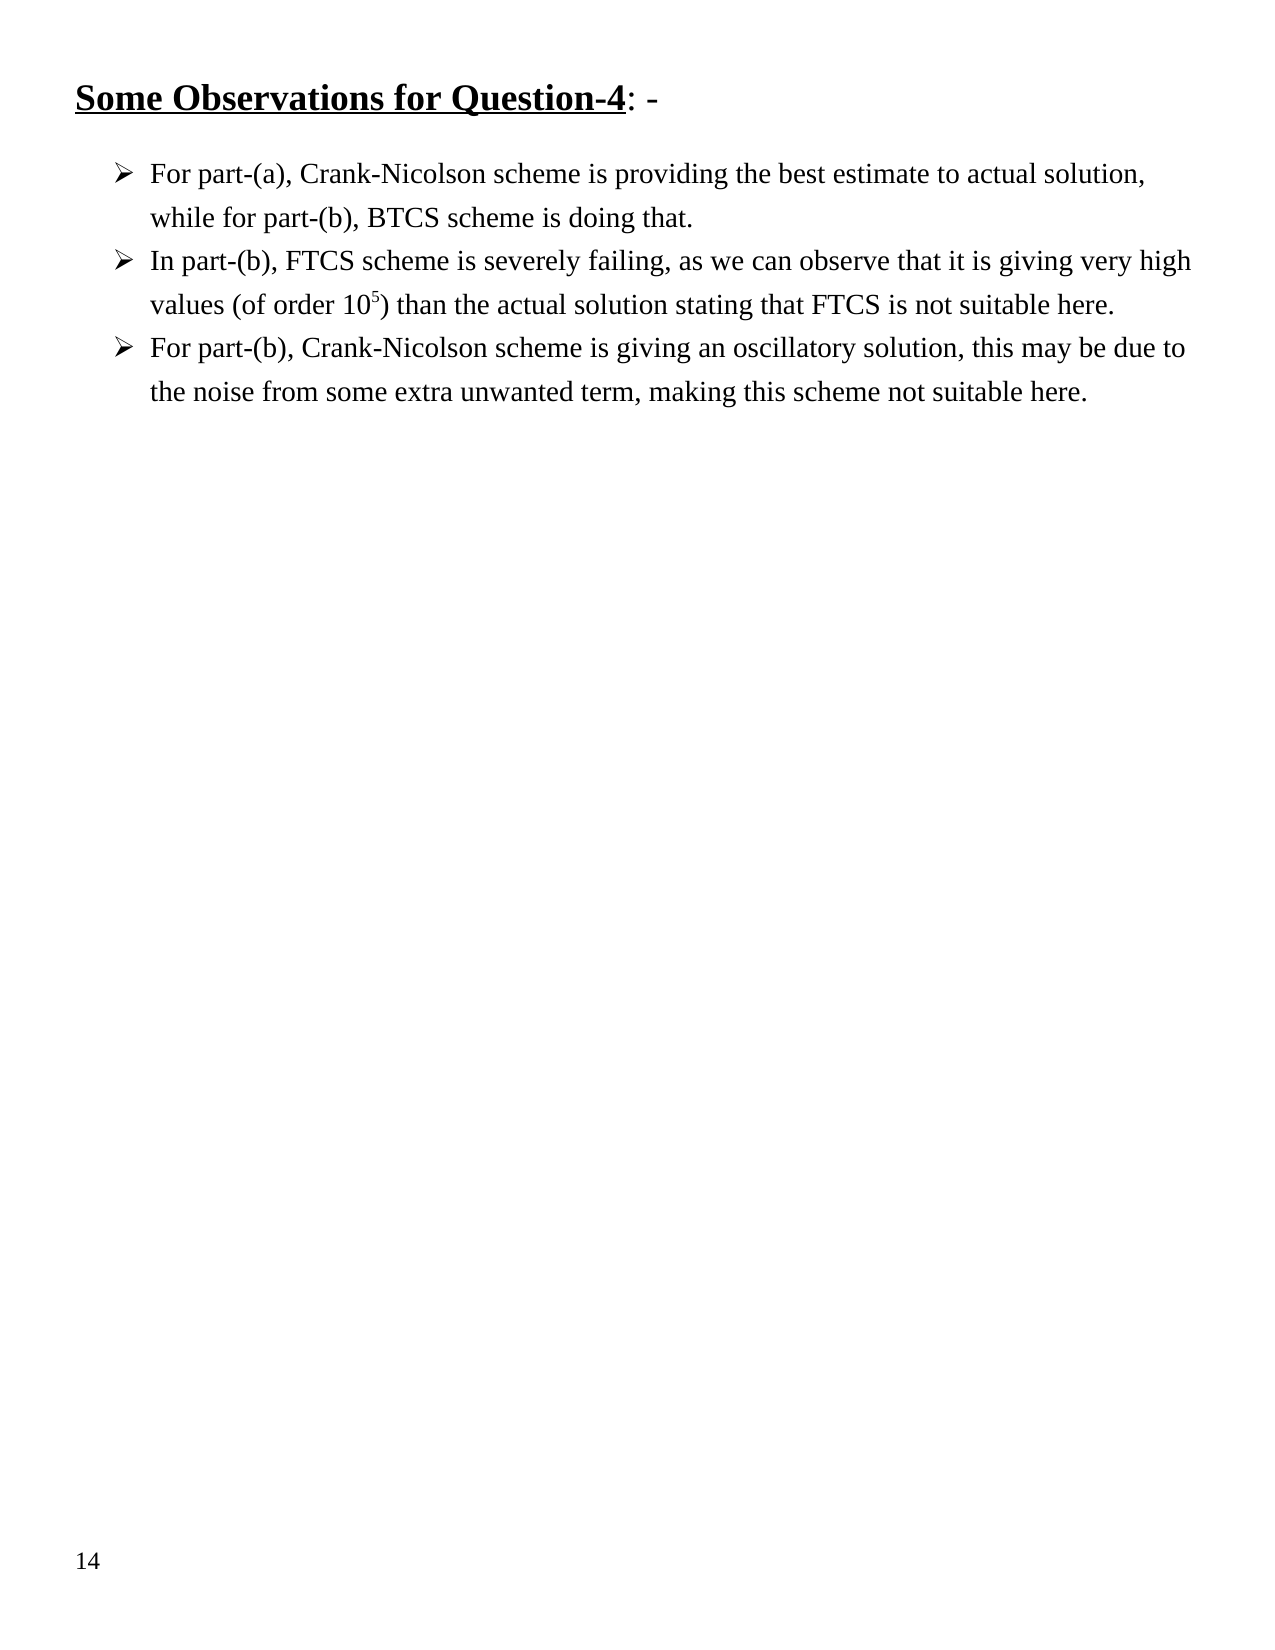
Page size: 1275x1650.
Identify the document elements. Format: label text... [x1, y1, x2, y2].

list In part-(b), FTCS scheme is severely failing, as we can observe that it is giving very high values (of order 105) than the actual solution stating that FTCS is not suitable here. [112, 243, 1200, 320]
text Some Observations for Question-4: - [75, 75, 1200, 118]
list For part-(a), Crank-Nicolson scheme is providing the best estimate to actual solution, while for part-(b), BTCS scheme is doing that. [112, 156, 1200, 233]
list For part-(b), Crank-Nicolson scheme is giving an oscillatory solution, this may be due to the noise from some extra unwanted term, making this scheme not suitable here. [112, 330, 1200, 408]
